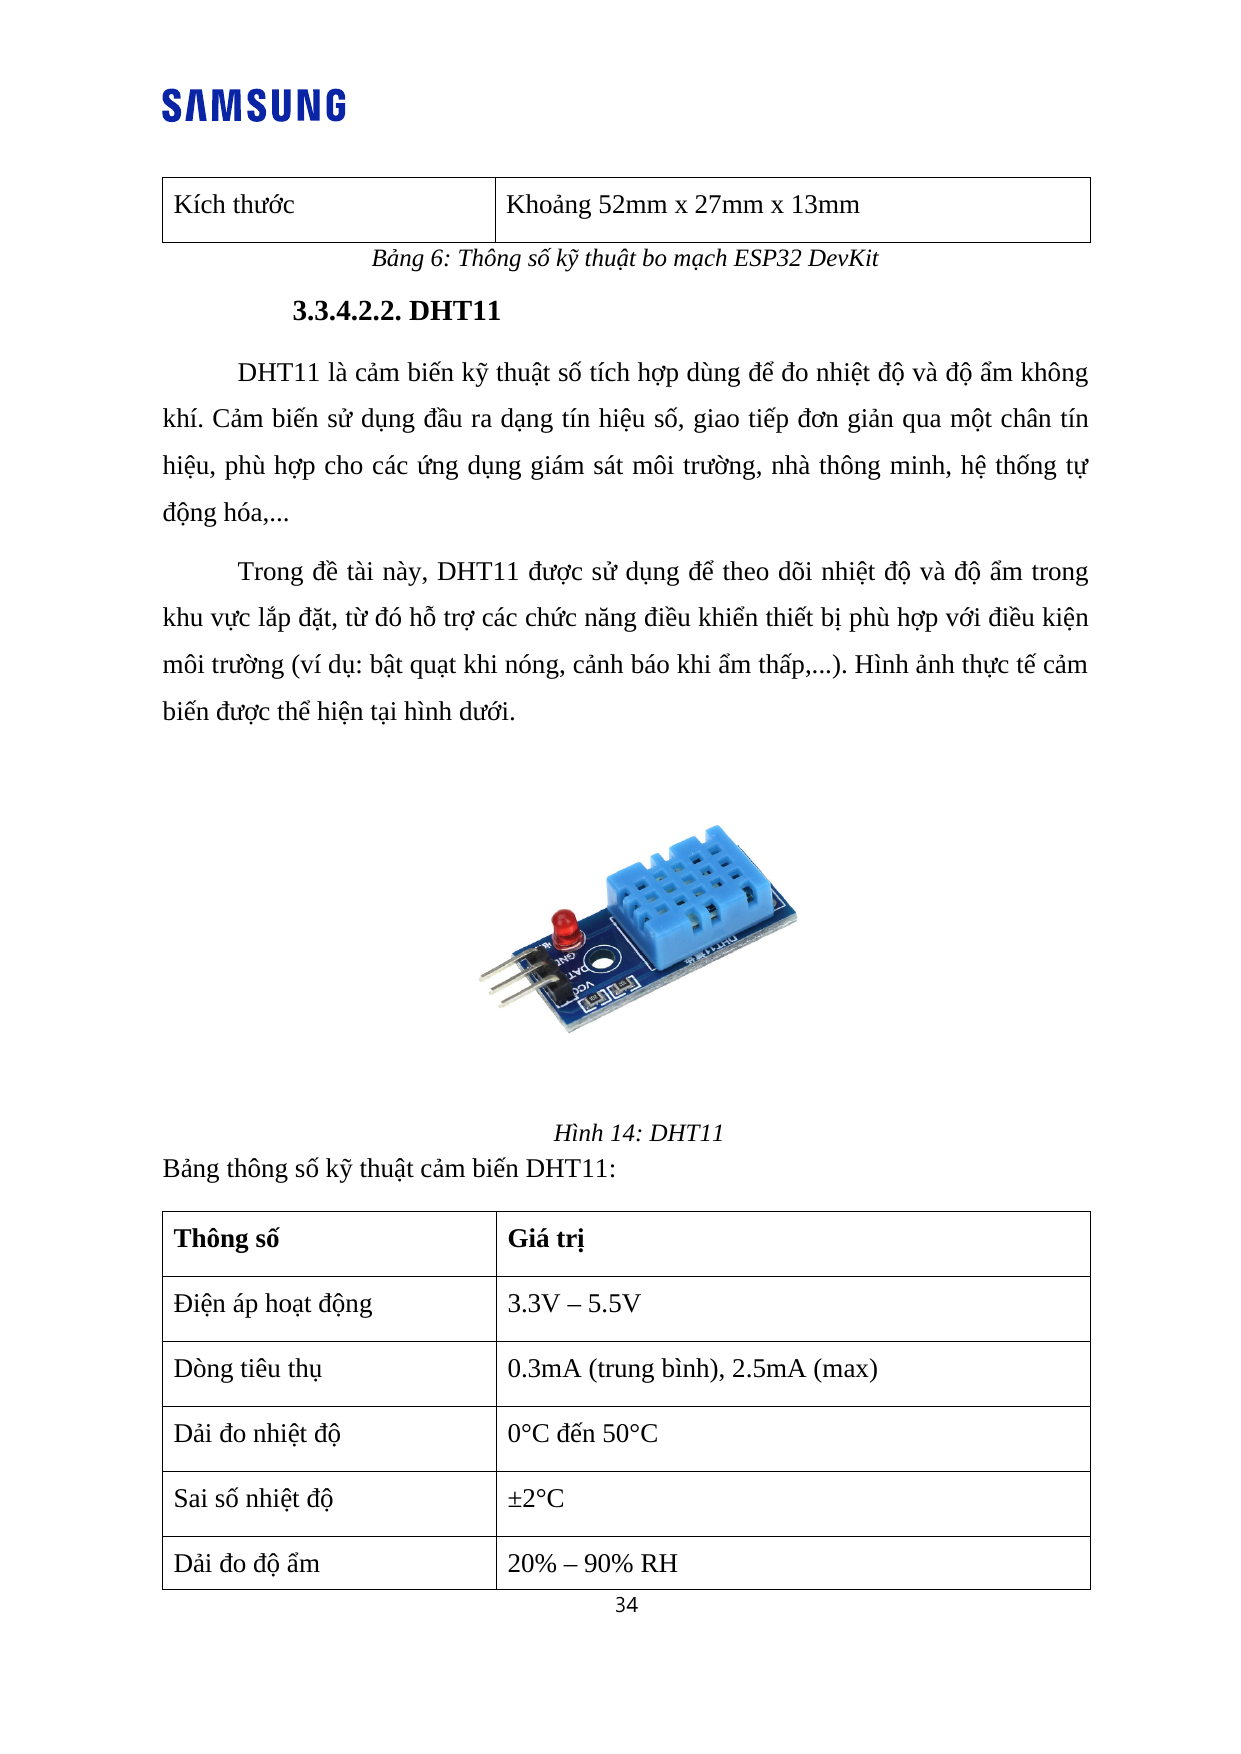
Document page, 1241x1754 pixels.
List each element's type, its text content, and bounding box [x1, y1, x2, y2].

picture [462, 754, 818, 1109]
table_cell 3.3V – 5.5V [497, 1277, 1090, 1341]
table_cell ±2°C [497, 1472, 1090, 1536]
table_header Thông số [163, 1212, 496, 1276]
table_cell Dòng tiêu thụ [163, 1342, 496, 1406]
table_cell Dải đo nhiệt độ [163, 1407, 496, 1471]
table_cell Dải đo độ ẩm [163, 1537, 496, 1589]
table_cell 20% – 90% RH [497, 1537, 1090, 1589]
text Trong đề tài này, DHT11 được sử dụng để theo dõi nhiệt độ và độ ẩm trong khu vực lắp đặt, từ đó hỗ trợ các chức năng điều khiển thiết bị phù hợp với điều kiện môi trường (ví dụ: bật quạt khi nóng, cảnh báo khi ẩm thấp,...). Hình ảnh thực tế cảm biến được thể hiện tại hình dưới. [162, 555, 1090, 726]
text 3.3.4.2.2. DHT11 [292, 293, 1090, 326]
table_cell Sai số nhiệt độ [163, 1472, 496, 1536]
table_cell 0.3mA (trung bình), 2.5mA (max) [497, 1342, 1090, 1406]
text Bảng 6: Thông số kỹ thuật bo mạch ESP32 DevKit [162, 243, 1090, 272]
text DHT11 là cảm biến kỹ thuật số tích hợp dùng để đo nhiệt độ và độ ẩm không khí. Cảm biến sử dụng đầu ra dạng tín hiệu số, giao tiếp đơn giản qua một chân tín hiệu, phù hợp cho các ứng dụng giám sát môi trường, nhà thông minh, hệ thống tự động hóa,... [162, 356, 1090, 527]
table_cell Kích thước [163, 178, 495, 242]
table_header Giá trị [497, 1212, 1090, 1276]
table_cell Điện áp hoạt động [163, 1277, 496, 1341]
table_cell Khoảng 52mm x 27mm x 13mm [496, 178, 1090, 242]
table_cell 0°C đến 50°C [497, 1407, 1090, 1471]
